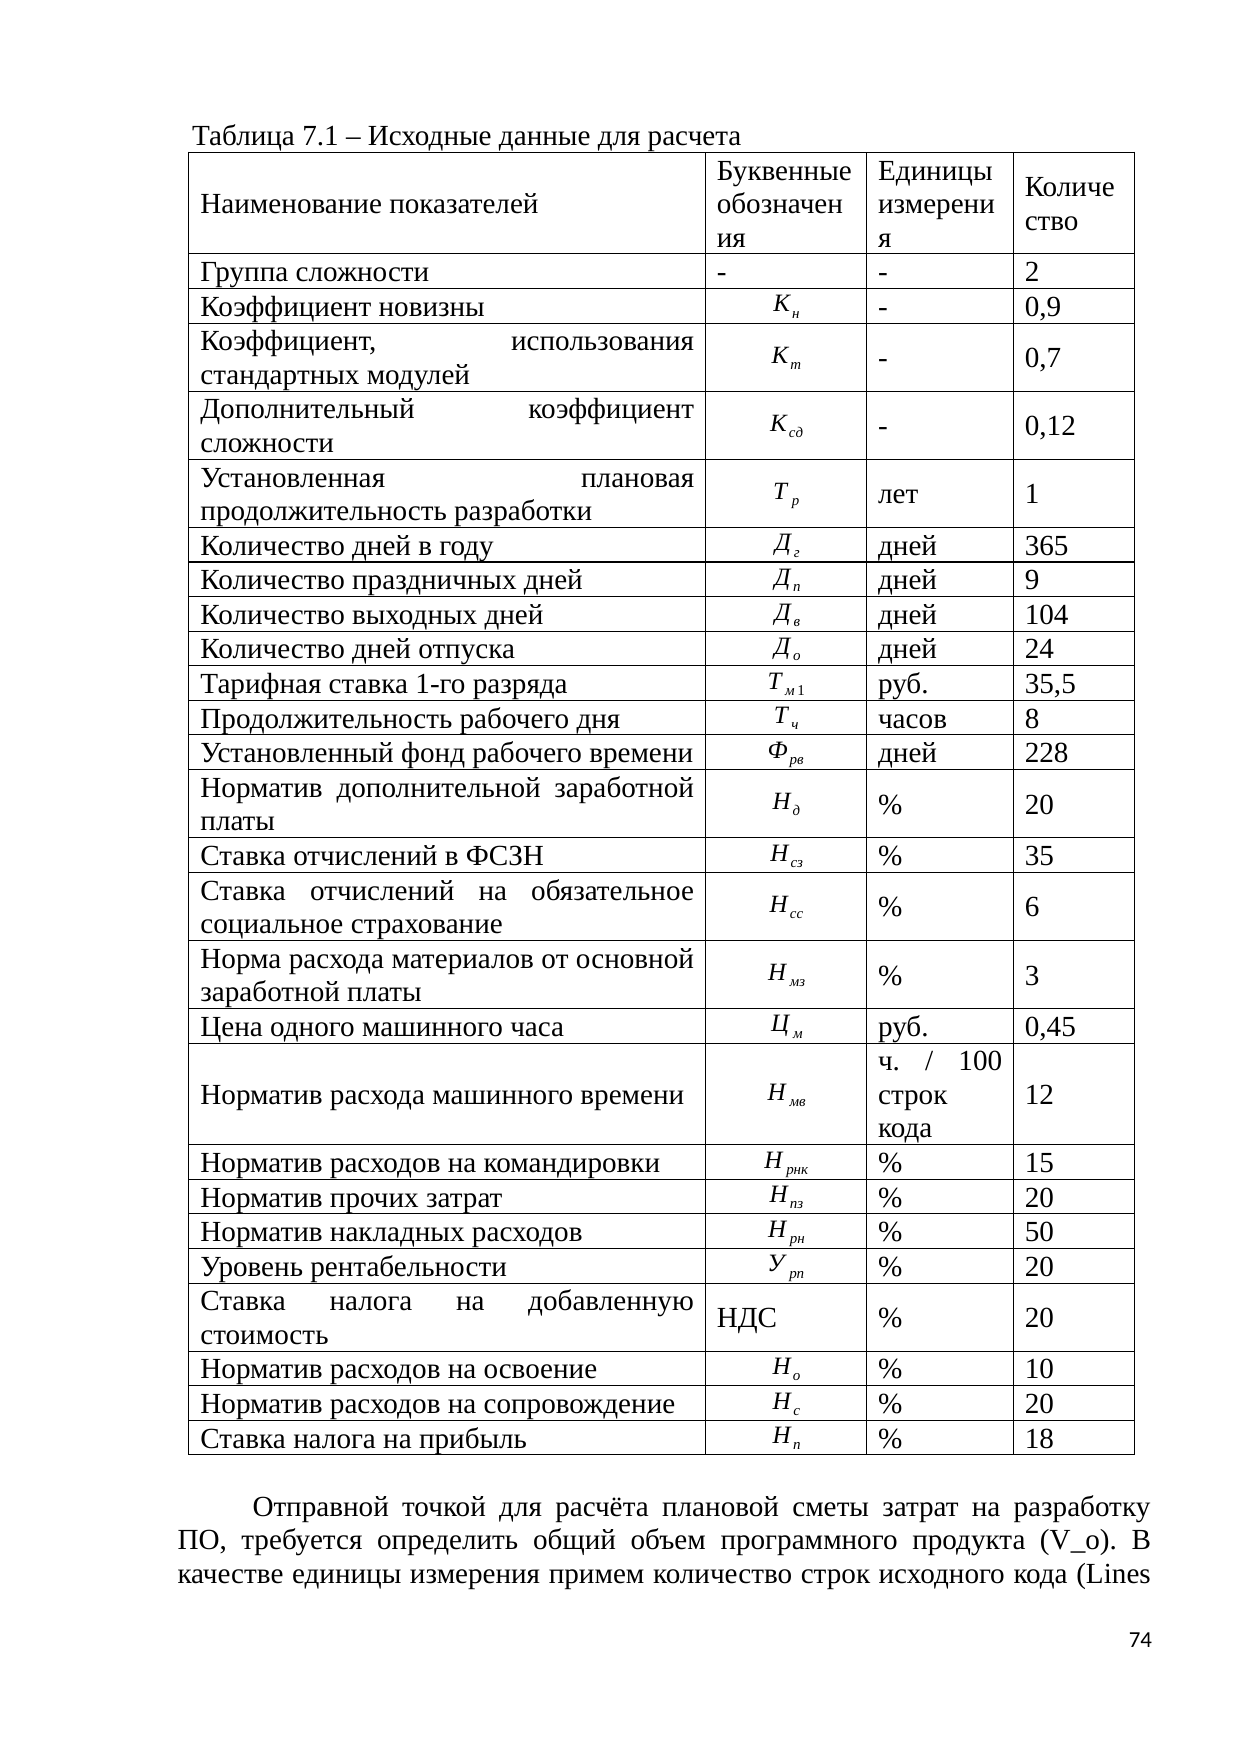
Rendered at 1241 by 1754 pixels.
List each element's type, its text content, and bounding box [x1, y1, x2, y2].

table_cell Дополнительный коэффициент сложности [189, 392, 705, 459]
table_cell [706, 1044, 866, 1144]
table_cell Норматив накладных расходов [189, 1214, 705, 1248]
table_cell Тарифная ставка 1-го разряда [189, 666, 705, 700]
table_cell Норма расхода материалов от основной заработной платы [189, 941, 705, 1008]
table_cell руб. [867, 1009, 1013, 1042]
table_cell Норматив дополнительной заработной платы [189, 770, 705, 837]
table_cell [706, 666, 866, 700]
table_cell [706, 597, 866, 631]
table_cell [706, 1009, 866, 1042]
table_cell Ставка отчислений на обязательное социальное страхование [189, 873, 705, 940]
table_cell [706, 1421, 866, 1454]
table_cell Норматив прочих затрат [189, 1180, 705, 1213]
table_cell 20 [1014, 1180, 1134, 1213]
table_cell часов [867, 701, 1013, 734]
table_cell [706, 392, 866, 459]
table_cell 1 [1014, 460, 1134, 527]
table_cell [706, 1214, 866, 1248]
table_cell Количество дней в году [189, 528, 705, 561]
table_cell % [867, 1249, 1013, 1282]
table_cell % [867, 1180, 1013, 1213]
table_cell % [867, 770, 1013, 837]
table_cell Норматив расходов на освоение [189, 1352, 705, 1385]
table_cell НДС [706, 1284, 866, 1351]
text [177, 1489, 1152, 1589]
table_cell 20 [1014, 770, 1134, 837]
table_cell 20 [1014, 1386, 1134, 1420]
table_cell лет [867, 460, 1013, 527]
table_header Наименование показателей [189, 153, 705, 253]
table_cell 50 [1014, 1214, 1134, 1248]
table_cell % [867, 1386, 1013, 1420]
table_cell [706, 1180, 866, 1213]
table_cell Количество праздничных дней [189, 563, 705, 596]
table_cell дней [867, 632, 1013, 665]
table_cell [706, 838, 866, 872]
table_cell 8 [1014, 701, 1134, 734]
table_cell 228 [1014, 735, 1134, 769]
table_cell - [867, 254, 1013, 288]
table_cell [706, 1145, 866, 1179]
table_cell - [706, 254, 866, 288]
table_cell [706, 770, 866, 837]
table_cell 0,9 [1014, 289, 1134, 322]
table_cell 35,5 [1014, 666, 1134, 700]
table_cell 10 [1014, 1352, 1134, 1385]
table_cell 35 [1014, 838, 1134, 872]
table_cell Цена одного машинного часа [189, 1009, 705, 1042]
table_cell [706, 460, 866, 527]
table_cell [706, 735, 866, 769]
table_cell - [867, 289, 1013, 322]
table_cell % [867, 941, 1013, 1008]
table_cell Уровень рентабельности [189, 1249, 705, 1282]
table_cell 20 [1014, 1284, 1134, 1351]
table_cell 12 [1014, 1044, 1134, 1144]
table_cell [706, 528, 866, 561]
table_cell [706, 1249, 866, 1282]
table_cell дней [867, 735, 1013, 769]
table_cell [706, 941, 866, 1008]
table_cell Ставка налога на прибыль [189, 1421, 705, 1454]
table_cell - [867, 392, 1013, 459]
text Таблица 7.1 – Исходные данные для расчета [177, 118, 1152, 152]
table_cell 0,12 [1014, 392, 1134, 459]
table_cell [706, 1352, 866, 1385]
table_cell Норматив расходов на командировки [189, 1145, 705, 1179]
table_cell ч. / 100 строк кода [867, 1044, 1013, 1144]
table_cell 20 [1014, 1249, 1134, 1282]
table_cell [706, 701, 866, 734]
table_cell Норматив расходов на сопровождение [189, 1386, 705, 1420]
table_cell Норматив расхода машинного времени [189, 1044, 705, 1144]
table_cell Продолжительность рабочего дня [189, 701, 705, 734]
table_cell [706, 324, 866, 391]
table_header Количество [1014, 153, 1134, 253]
table_header Единицы измерения [867, 153, 1013, 253]
table_cell Группа сложности [189, 254, 705, 288]
table_cell 0,45 [1014, 1009, 1134, 1042]
table_cell [706, 873, 866, 940]
table_cell руб. [867, 666, 1013, 700]
table_cell Количество дней отпуска [189, 632, 705, 665]
table_header Буквенные обозначения [706, 153, 866, 253]
table_cell Ставка отчислений в ФСЗН [189, 838, 705, 872]
table_cell Установленная плановая продолжительность разработки [189, 460, 705, 527]
table_cell [706, 1386, 866, 1420]
table_cell 24 [1014, 632, 1134, 665]
table_cell [706, 289, 866, 322]
table_cell Коэффициент новизны [189, 289, 705, 322]
table_cell % [867, 1145, 1013, 1179]
table_cell [706, 632, 866, 665]
table_cell 0,7 [1014, 324, 1134, 391]
table_cell 365 [1014, 528, 1134, 561]
table_cell 15 [1014, 1145, 1134, 1179]
table_cell % [867, 873, 1013, 940]
table_cell Количество выходных дней [189, 597, 705, 631]
table_cell 9 [1014, 563, 1134, 596]
table_cell % [867, 1421, 1013, 1454]
table_cell [706, 563, 866, 596]
table_cell 3 [1014, 941, 1134, 1008]
table_cell дней [867, 597, 1013, 631]
table_cell 18 [1014, 1421, 1134, 1454]
table_cell 6 [1014, 873, 1134, 940]
table_cell % [867, 838, 1013, 872]
table_cell 2 [1014, 254, 1134, 288]
table_cell % [867, 1214, 1013, 1248]
table_cell Коэффициент, использования стандартных модулей [189, 324, 705, 391]
table_cell 104 [1014, 597, 1134, 631]
table_cell % [867, 1284, 1013, 1351]
table_cell Ставка налога на добавленную стоимость [189, 1284, 705, 1351]
table_cell дней [867, 528, 1013, 561]
table_cell дней [867, 563, 1013, 596]
table_cell - [867, 324, 1013, 391]
table_cell Установленный фонд рабочего времени [189, 735, 705, 769]
table_cell % [867, 1352, 1013, 1385]
